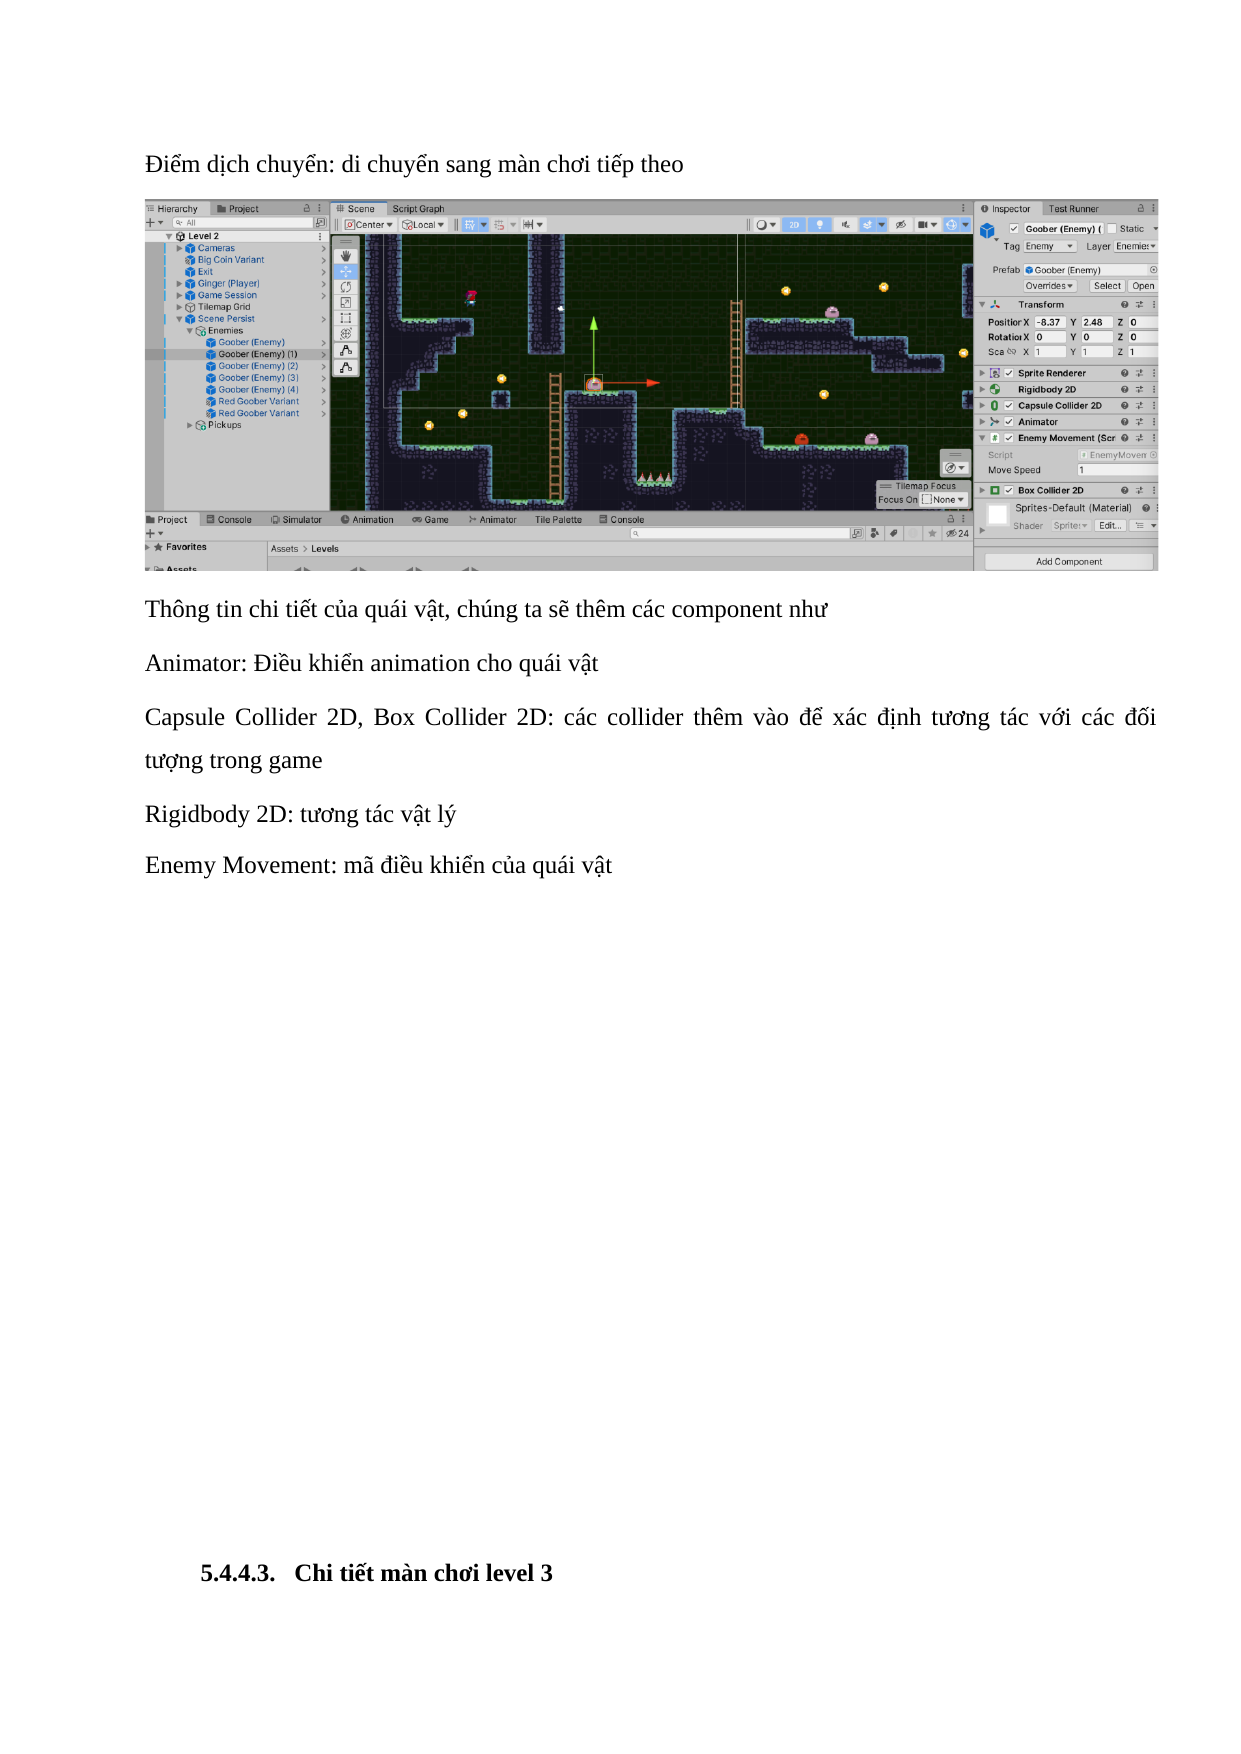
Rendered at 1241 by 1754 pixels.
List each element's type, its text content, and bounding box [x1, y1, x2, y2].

text Animator: Điều khiển animation cho quái vật [144, 648, 1158, 677]
text Thông tin chi tiết của quái vật, chúng ta sẽ thêm các component như [144, 594, 1158, 623]
text Điểm dịch chuyển: di chuyển sang màn chơi tiếp theo [145, 149, 1158, 178]
text Capsule Collider 2D, Box Collider 2D: các collider thêm vào để xác định tương tác với các đối tượng trong game [144, 702, 1158, 774]
text Enemy Movement: mã điều khiển của quái vật [145, 850, 1158, 878]
picture [144, 199, 1159, 571]
text Rigidbody 2D: tương tác vật lý [144, 799, 1158, 828]
list Chi tiết màn chơi level 3 [200, 1558, 1158, 1587]
